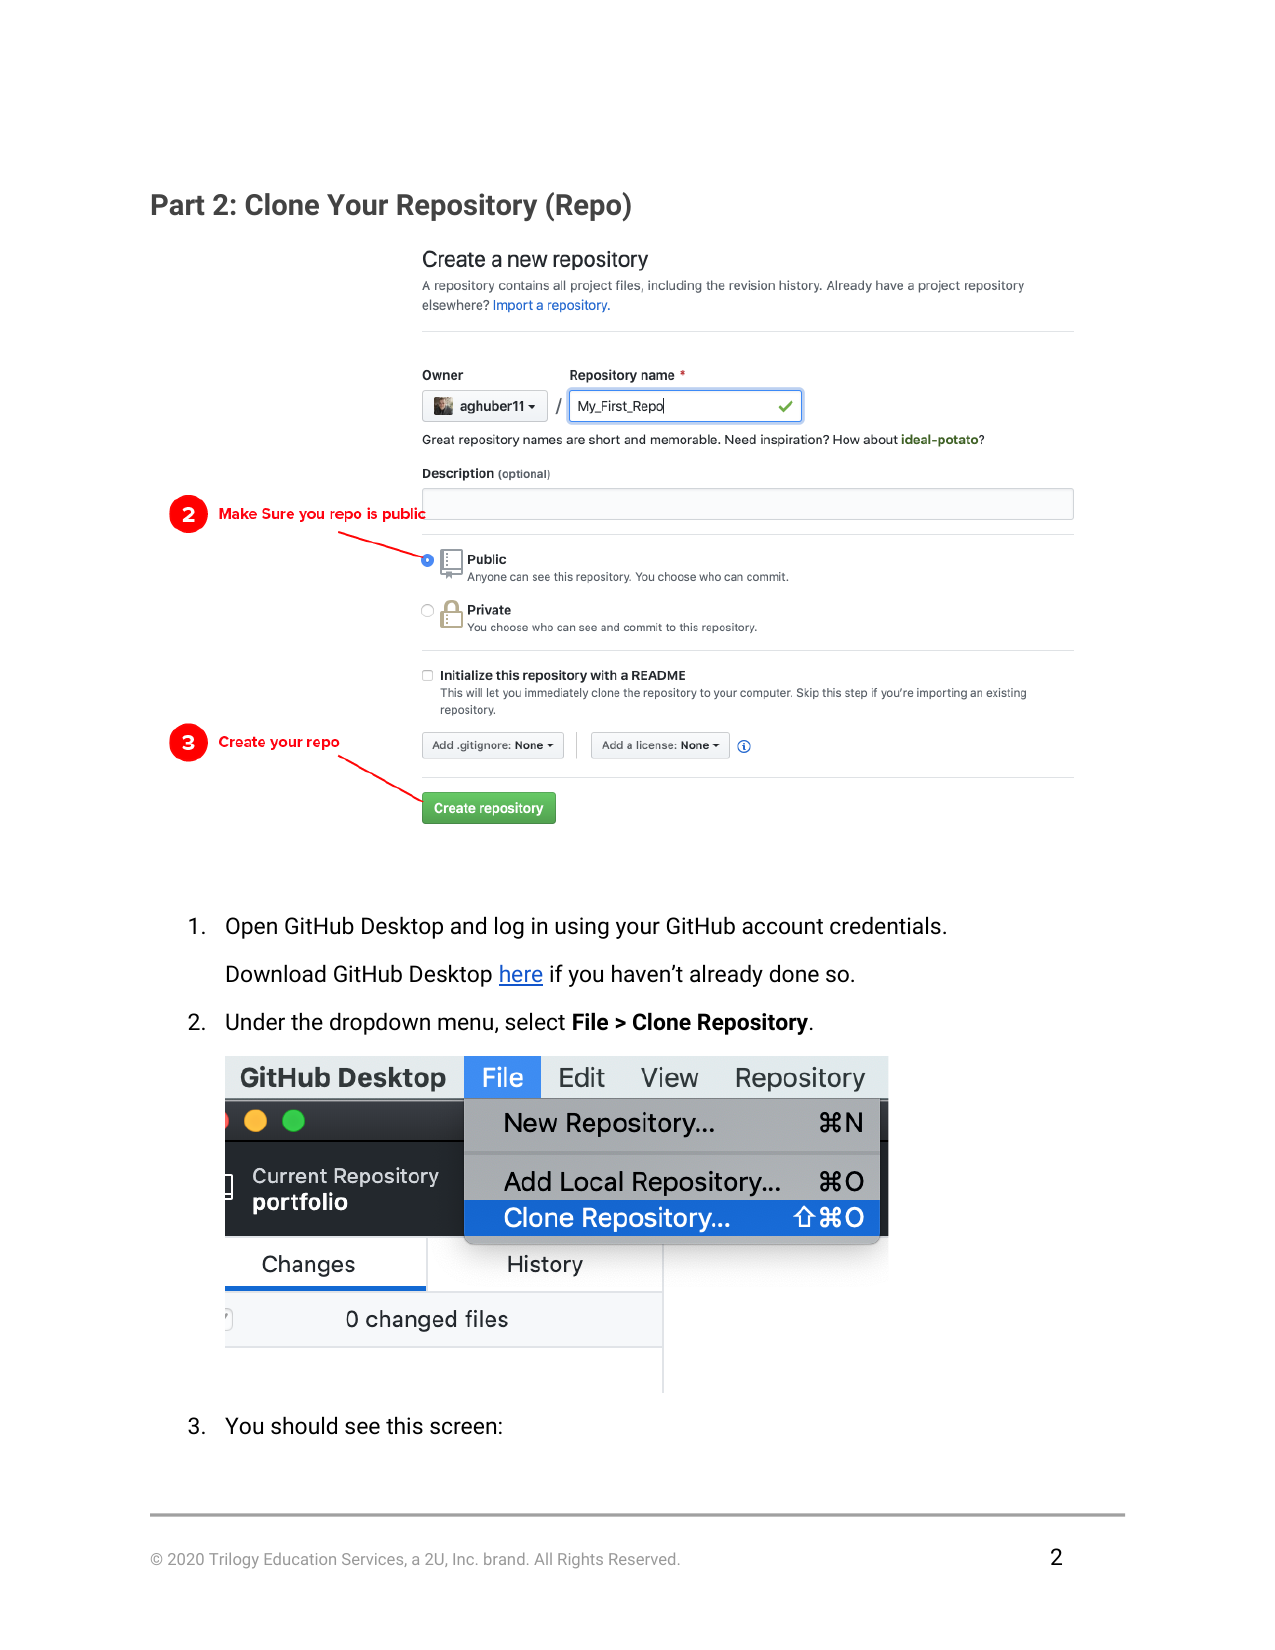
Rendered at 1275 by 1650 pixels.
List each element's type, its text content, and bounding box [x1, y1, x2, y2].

list Open GitHub Desktop and log in using your GitHub account credentials. [187, 913, 1125, 940]
list You should see this screen: [187, 1413, 1125, 1440]
picture [150, 227, 1125, 888]
list Under the dropdown menu, select File > Clone Repository. [187, 1009, 1125, 1036]
text Download GitHub Desktop here if you haven’t already done so. [225, 961, 1125, 988]
picture [225, 1056, 889, 1393]
subtitle Part 2: Clone Your Repository (Repo) [150, 188, 1125, 227]
